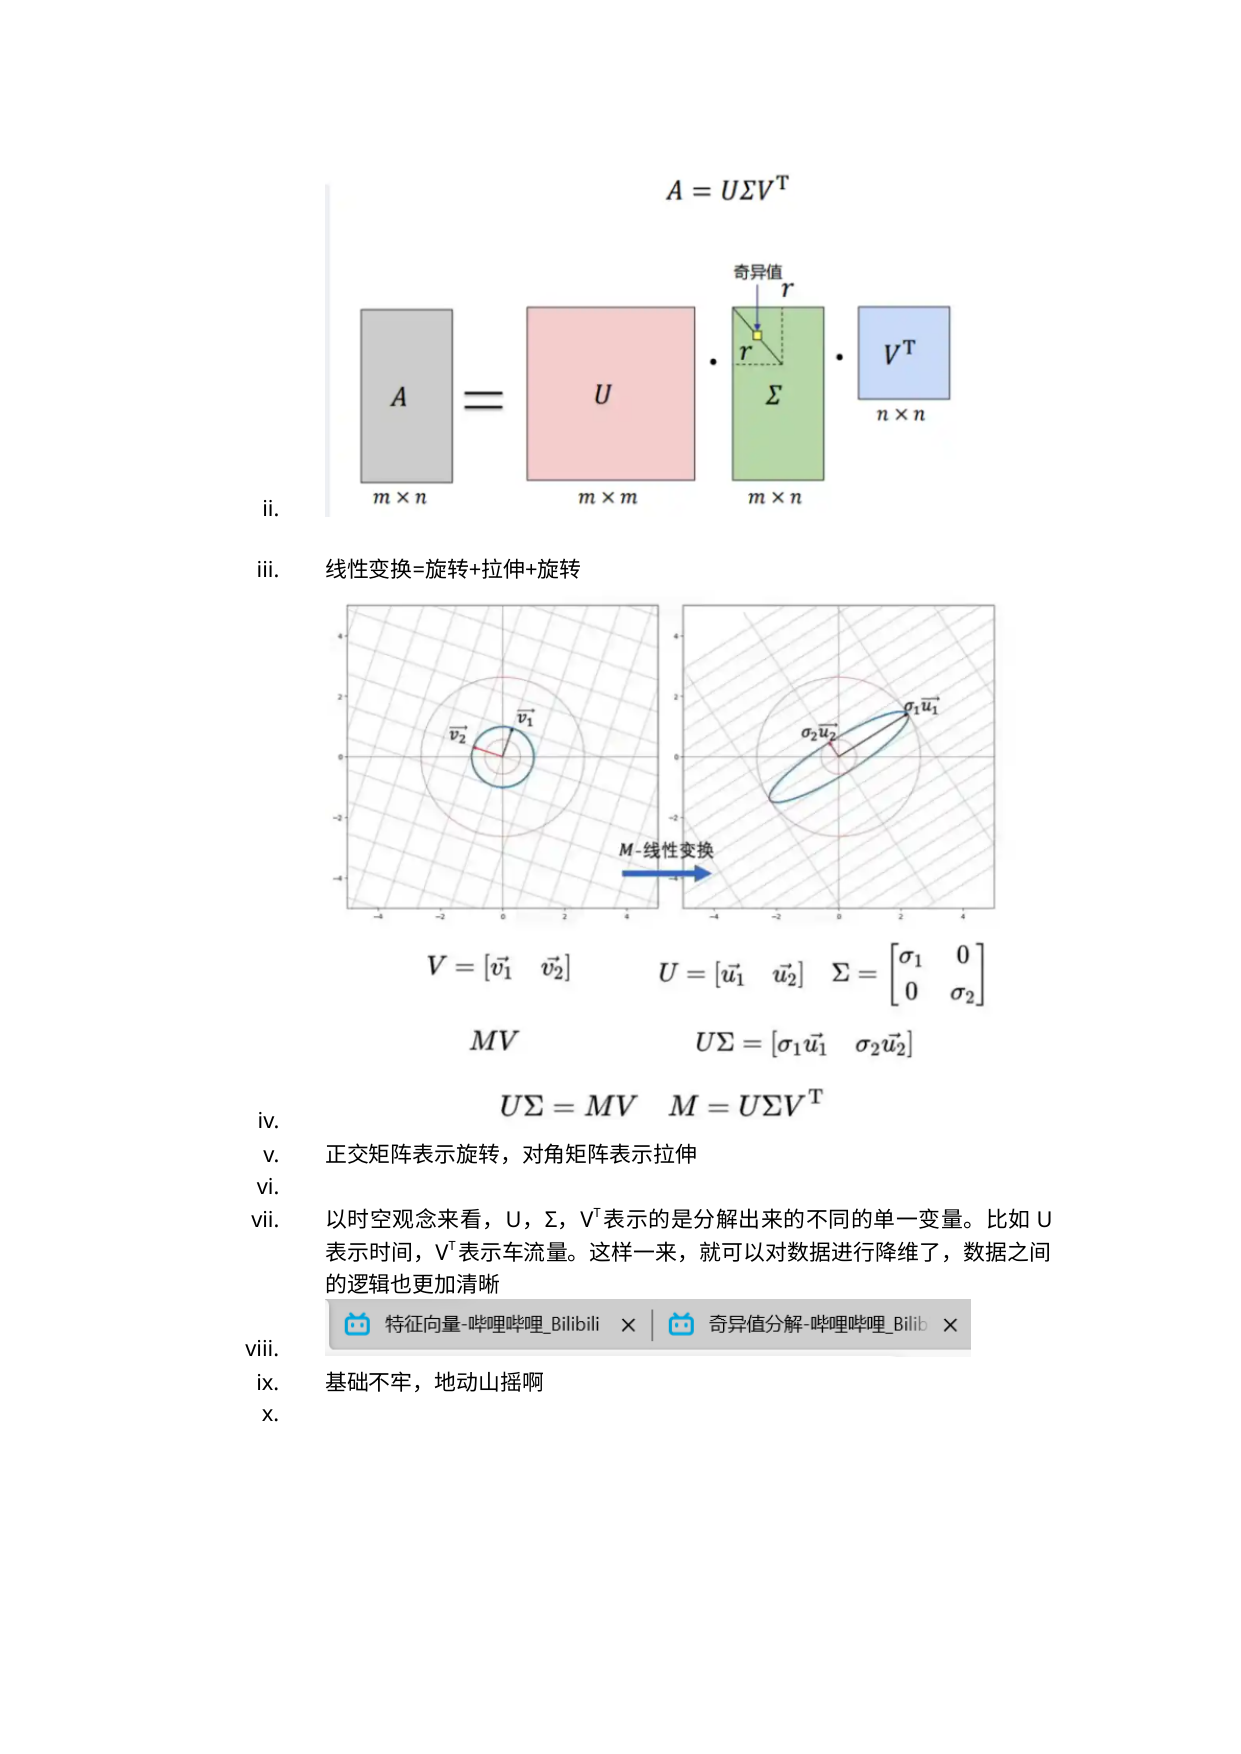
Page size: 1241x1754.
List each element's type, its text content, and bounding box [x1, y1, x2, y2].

picture [325, 584, 1035, 1129]
list 基础不牢，地动山摇啊 [279, 1364, 1053, 1397]
picture [325, 162, 969, 517]
list 正交矩阵表示旋转，对角矩阵表示拉伸 [279, 1137, 1053, 1169]
list 线性变换=旋转+拉伸+旋转 [279, 552, 1053, 584]
picture [325, 1299, 971, 1357]
list 以时空观念来看，U，Σ，VT表示的是分解出来的不同的单一变量。比如U表示时间，VT表示车流量。这样一来，就可以对数据进行降维了，数据之间的逻辑也更加清晰 [279, 1202, 1053, 1299]
